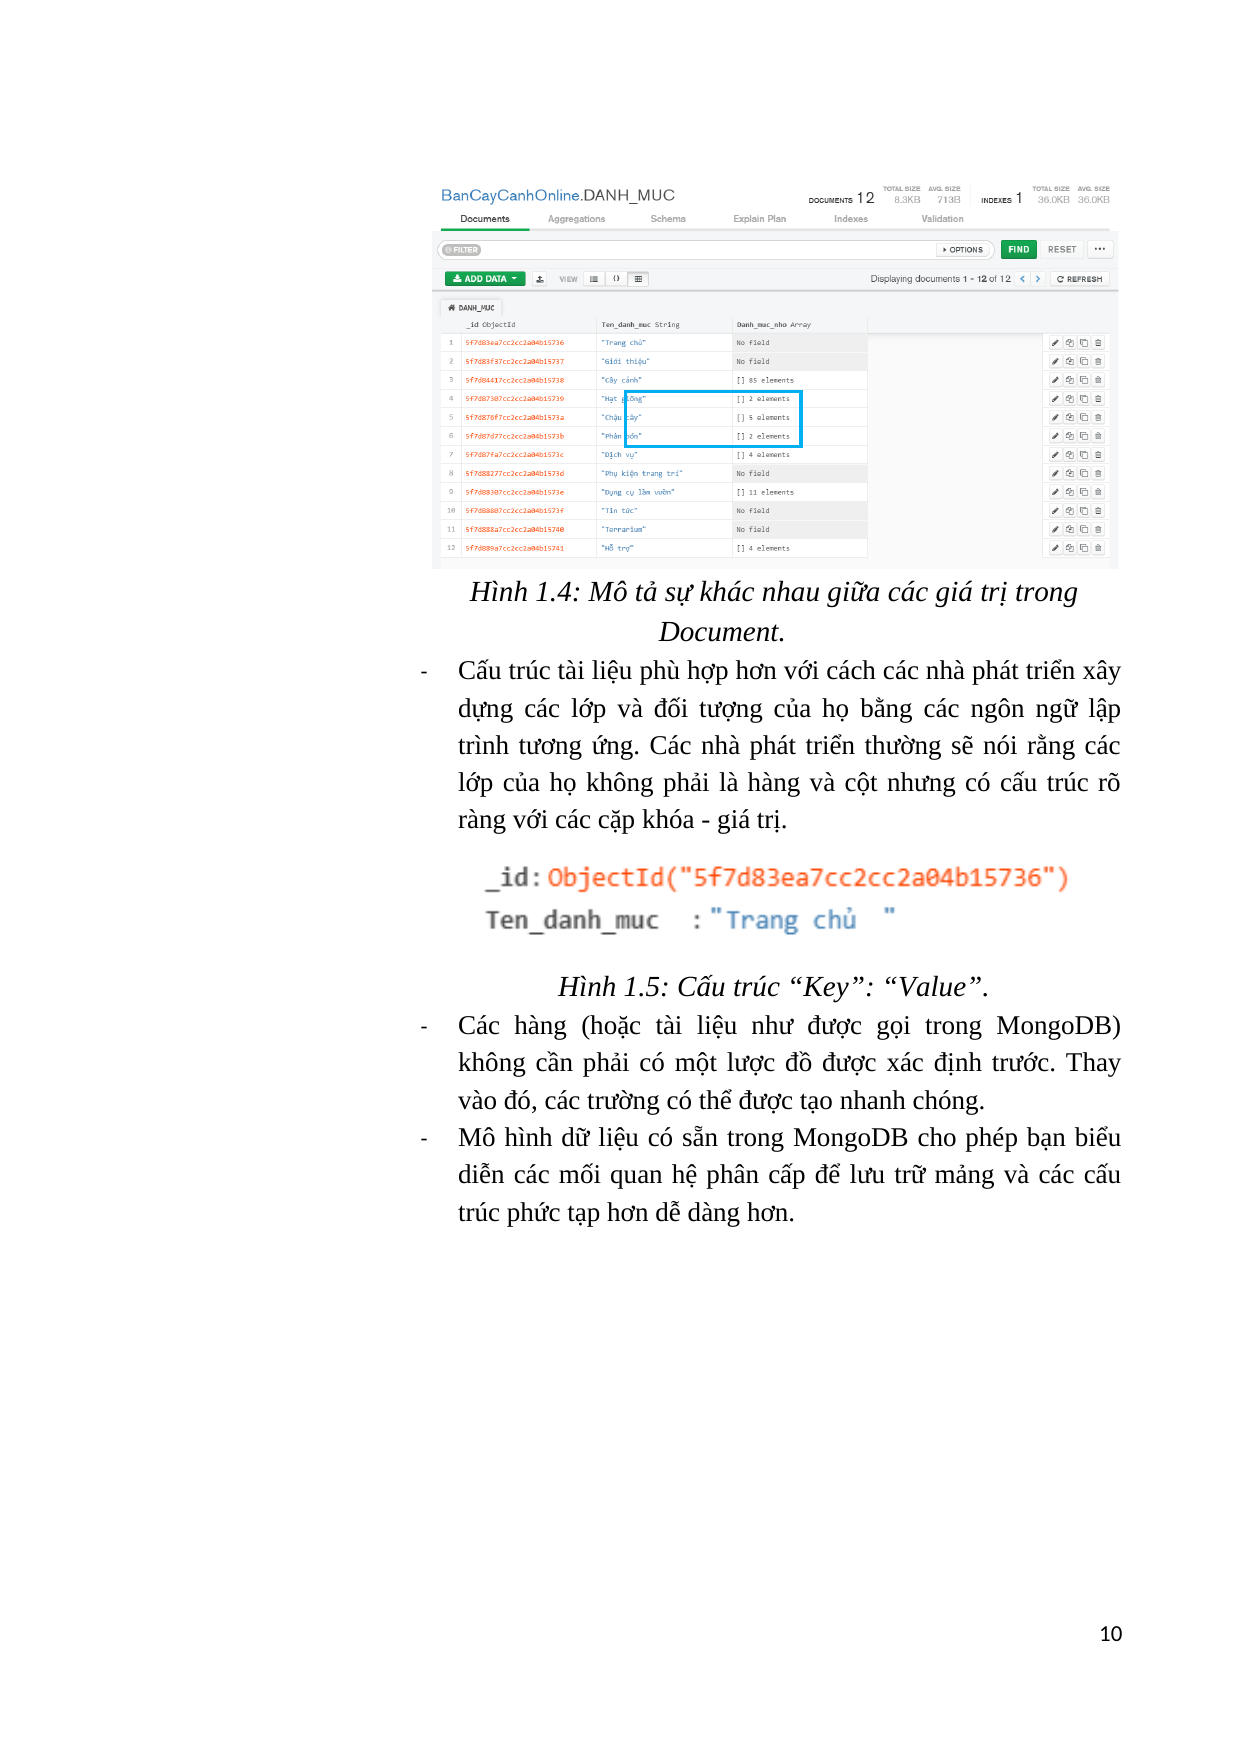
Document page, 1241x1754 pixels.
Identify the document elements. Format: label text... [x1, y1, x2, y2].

picture [455, 840, 1096, 964]
list Cấu trúc tài liệu phù hợp hơn với cách các nhà phát triển xây dựng các lớp và đối tượng của họ bằng các ngôn ngữ lập trình tương ứng. Các nhà phát triển thường sẽ nói rằng các lớp của họ không phải là hàng và cột nhưng có cấu trúc rõ ràng với các cặp khóa - giá trị. [420, 654, 1122, 835]
list Mô hình dữ liệu có sẵn trong MongoDB cho phép bạn biểu diễn các mối quan hệ phân cấp để lưu trữ mảng và các cấu trúc phức tạp hơn dễ dàng hơn. [420, 1121, 1122, 1227]
list Các hàng (hoặc tài liệu như được gọi trong MongoDB) không cần phải có một lược đồ được xác định trước. Thay vào đó, các trường có thể được tạo nhanh chóng. [420, 1009, 1122, 1115]
text Hình 1.4: Mô tả sự khác nhau giữa các giá trị trong Document. [325, 574, 1122, 648]
text Hình 1.5: Cấu trúc “Key”: “Value”. [325, 969, 1122, 1003]
picture [432, 177, 1119, 569]
